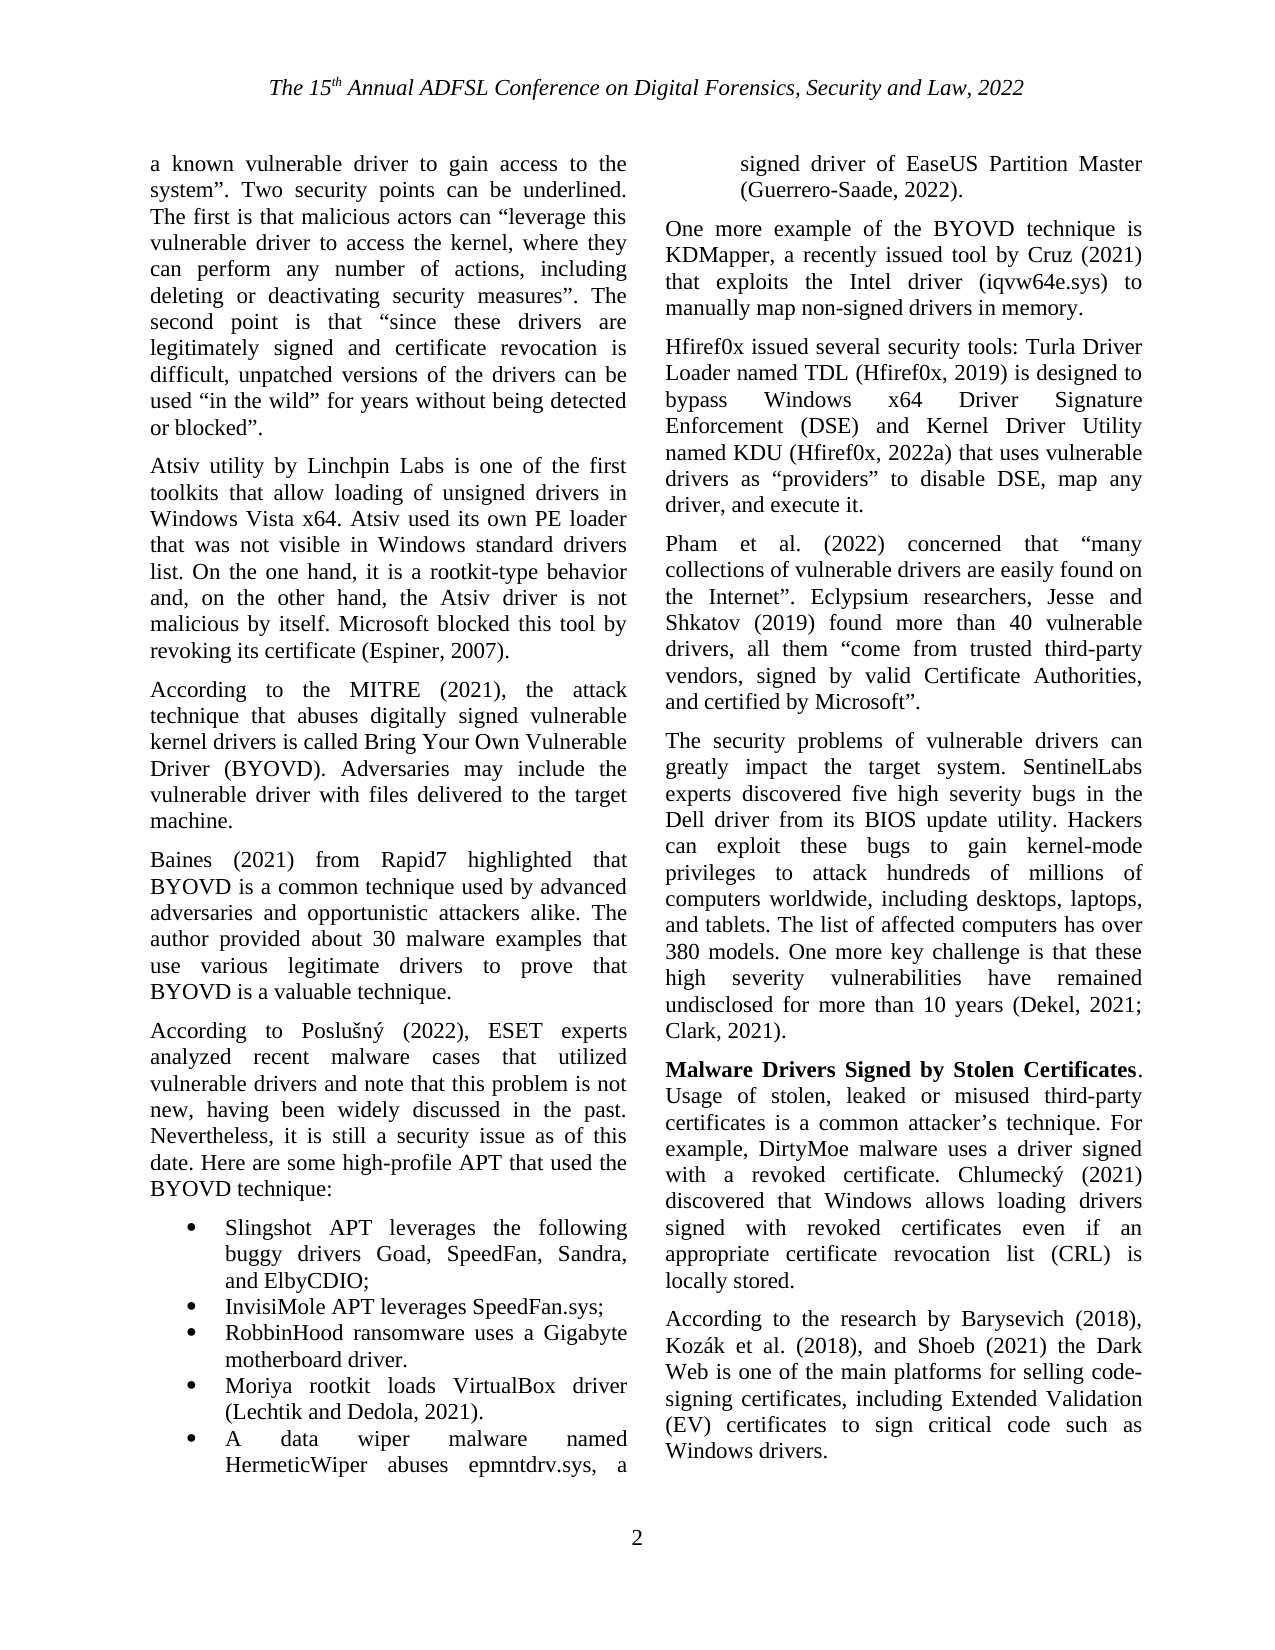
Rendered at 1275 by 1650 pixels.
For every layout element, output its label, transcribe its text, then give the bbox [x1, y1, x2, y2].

text Pham et al. (2022) concerned that “many collections of vulnerable drivers are easily found on the Internet”. Eclypsium researchers, Jesse and Shkatov (2019) found more than 40 vulnerable drivers, all them “come from trusted third-party vendors, signed by valid Certificate Authorities, and certified by Microsoft”. [665, 530, 1143, 714]
text Atsiv utility by Linchpin Labs is one of the first toolkits that allow loading of unsigned drivers in Windows Vista x64. Atsiv used its own PE loader that was not visible in Windows standard drivers list. On the one hand, it is a rootkit-type behavior and, on the other hand, the Atsiv driver is not malicious by itself. Microsoft blocked this tool by revoking its certificate (Espiner, 2007). [150, 452, 628, 663]
text One more example of the BYOVD technique is KDMapper, a recently issued tool by Cruz (2021) that exploits the Intel driver (iqvw64e.sys) to manually map non-signed drivers in memory. [665, 215, 1143, 321]
text According to the research by Barysevich (2018), Kozák et al. (2018), and Shoeb (2021) the Dark Web is one of the main platforms for selling code-signing certificates, including Extended Validation (EV) certificates to sign critical code such as Windows drivers. [665, 1306, 1143, 1464]
text Malware Drivers Signed by Stolen Certificates. Usage of stolen, leaked or misused third-party certificates is a common attacker’s technique. For example, DirtyMoe malware uses a driver signed with a revoked certificate. Chlumecký (2021) discovered that Windows allows loading drivers signed with revoked certificates even if an appropriate certificate revocation list (CRL) is locally stored. [665, 1056, 1143, 1293]
list InvisiMole APT leverages SpeedFan.sys; [187, 1293, 628, 1319]
list RobbinHood ransomware uses a Gigabyte motherboard driver. [187, 1319, 628, 1372]
list Slingshot APT leverages the following buggy drivers Goad, SpeedFan, Sandra, and ElbyCDIO; [187, 1214, 628, 1293]
text According to the MITRE (2021), the attack technique that abuses digitally signed vulnerable kernel drivers is called Bring Your Own Vulnerable Driver (BYOVD). Adversaries may include the vulnerable driver with files delivered to the target machine. [150, 676, 628, 834]
list A data wiper malware named HermeticWiper abuses epmntdrv.sys, a signed driver of EaseUS Partition Master (Guerrero-Saade, 2022). [187, 1425, 628, 1477]
text Hfiref0x issued several security tools: Turla Driver Loader named TDL (Hfiref0x, 2019) is designed to bypass Windows x64 Driver Signature Enforcement (DSE) and Kernel Driver Utility named KDU (Hfiref0x, 2022a) that uses vulnerable drivers as “providers” to disable DSE, map any driver, and execute it. [665, 333, 1143, 518]
text Baines (2021) from Rapid7 highlighted that BYOVD is a common technique used by advanced adversaries and opportunistic attackers alike. The author provided about 30 malware examples that use various legitimate drivers to prove that BYOVD is a valuable technique. [150, 846, 628, 1004]
text According to Poslušný (2022), ESET experts analyzed recent malware cases that utilized vulnerable drivers and note that this problem is not new, having been widely discussed in the past. Nevertheless, it is still a security issue as of this date. Here are some high-profile APT that used the BYOVD technique: [150, 1017, 628, 1201]
list Moriya rootkit loads VirtualBox driver (Lechtik and Dedola, 2021). [187, 1372, 628, 1425]
text The security problems of vulnerable drivers can greatly impact the target system. SentinelLabs experts discovered five high severity bugs in the Dell driver from its BIOS update utility. Hackers can exploit these bugs to gain kernel-mode privileges to attack hundreds of millions of computers worldwide, including desktops, laptops, and tablets. The list of affected computers has over 380 models. One more key challenge is that these high severity vulnerabilities have remained undisclosed for more than 10 years (Dekel, 2021; Clark, 2021). [665, 727, 1143, 1043]
list A data wiper malware named HermeticWiper abuses epmntdrv.sys, a signed driver of EaseUS Partition Master (Guerrero-Saade, 2022). [703, 150, 1143, 203]
